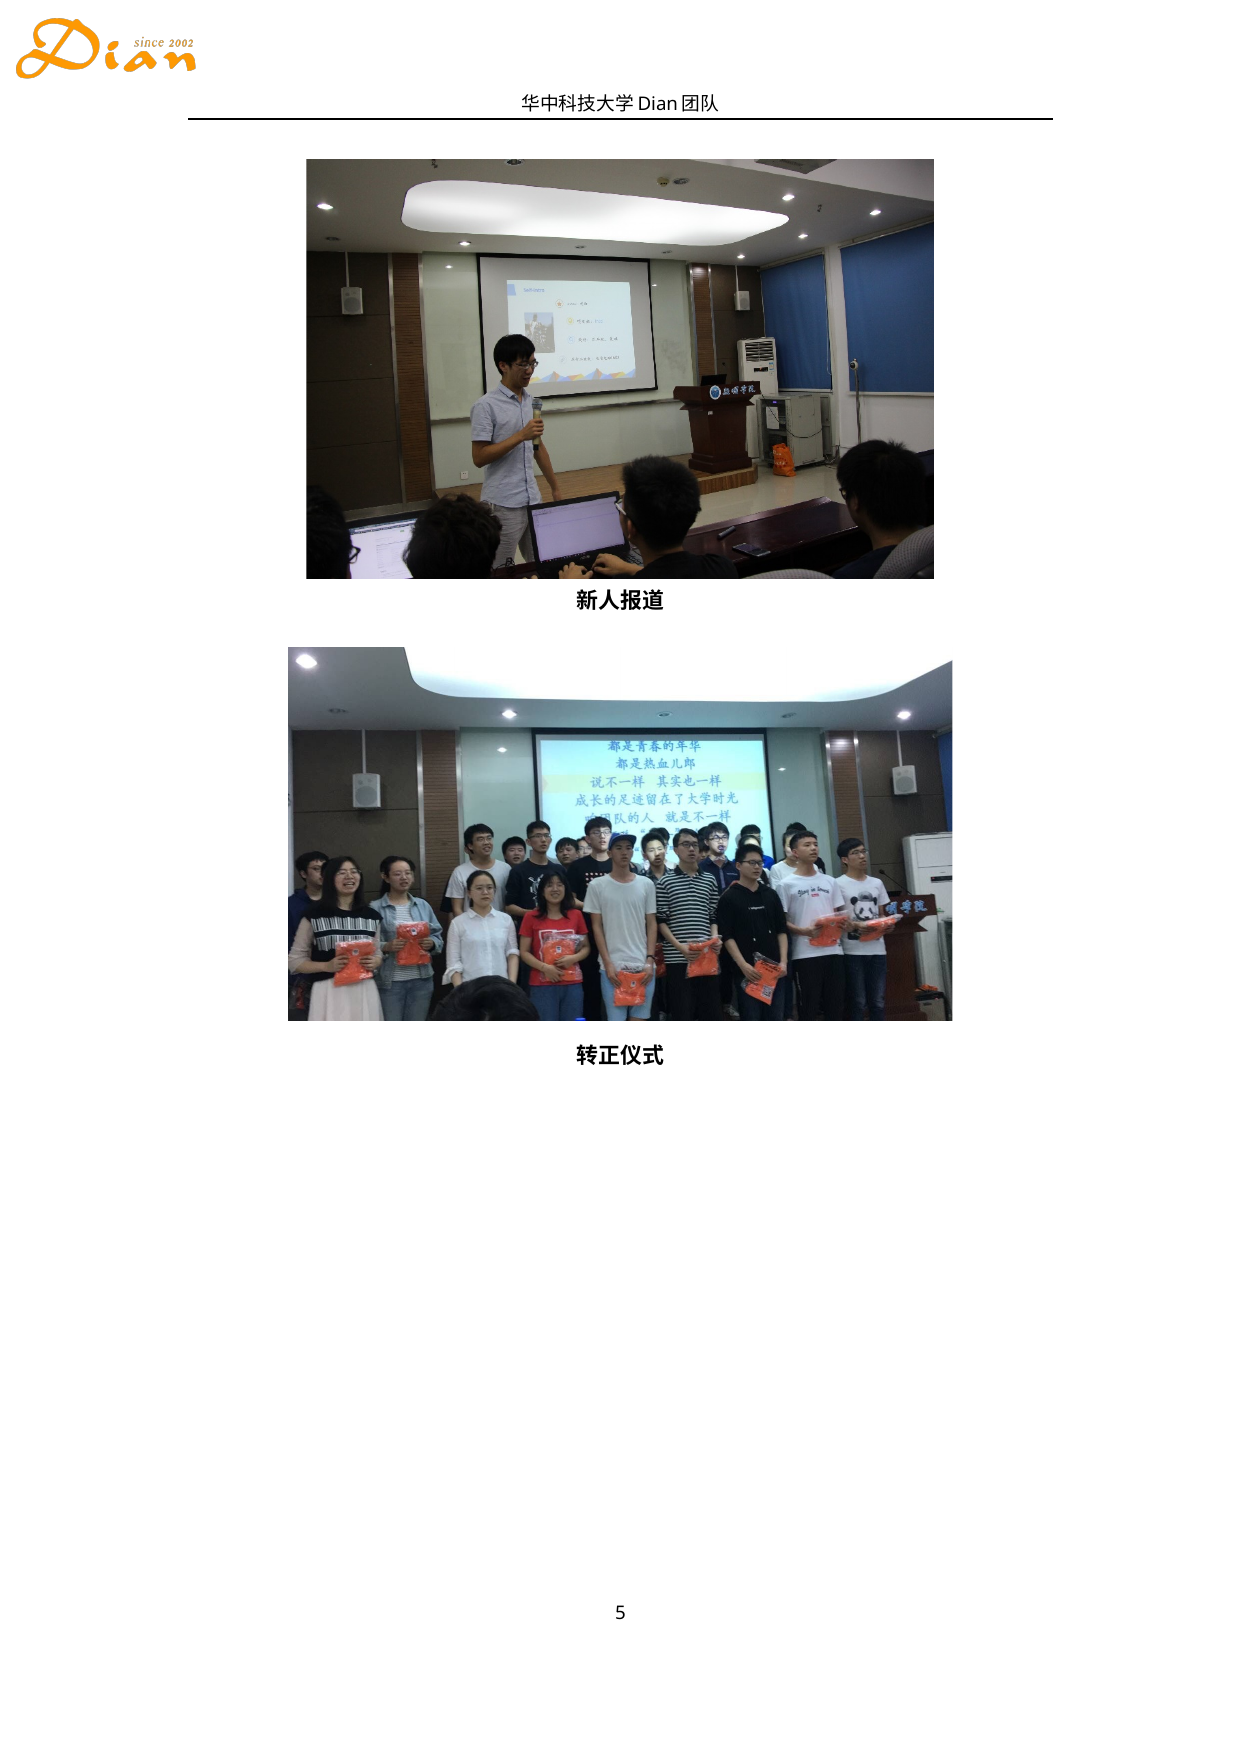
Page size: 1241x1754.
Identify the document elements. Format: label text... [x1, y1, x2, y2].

picture [306, 159, 934, 579]
picture [4, 4, 207, 88]
text 新人报道 [187, 582, 1053, 615]
text 转正仪式 [187, 1037, 1053, 1070]
picture [288, 647, 953, 1021]
